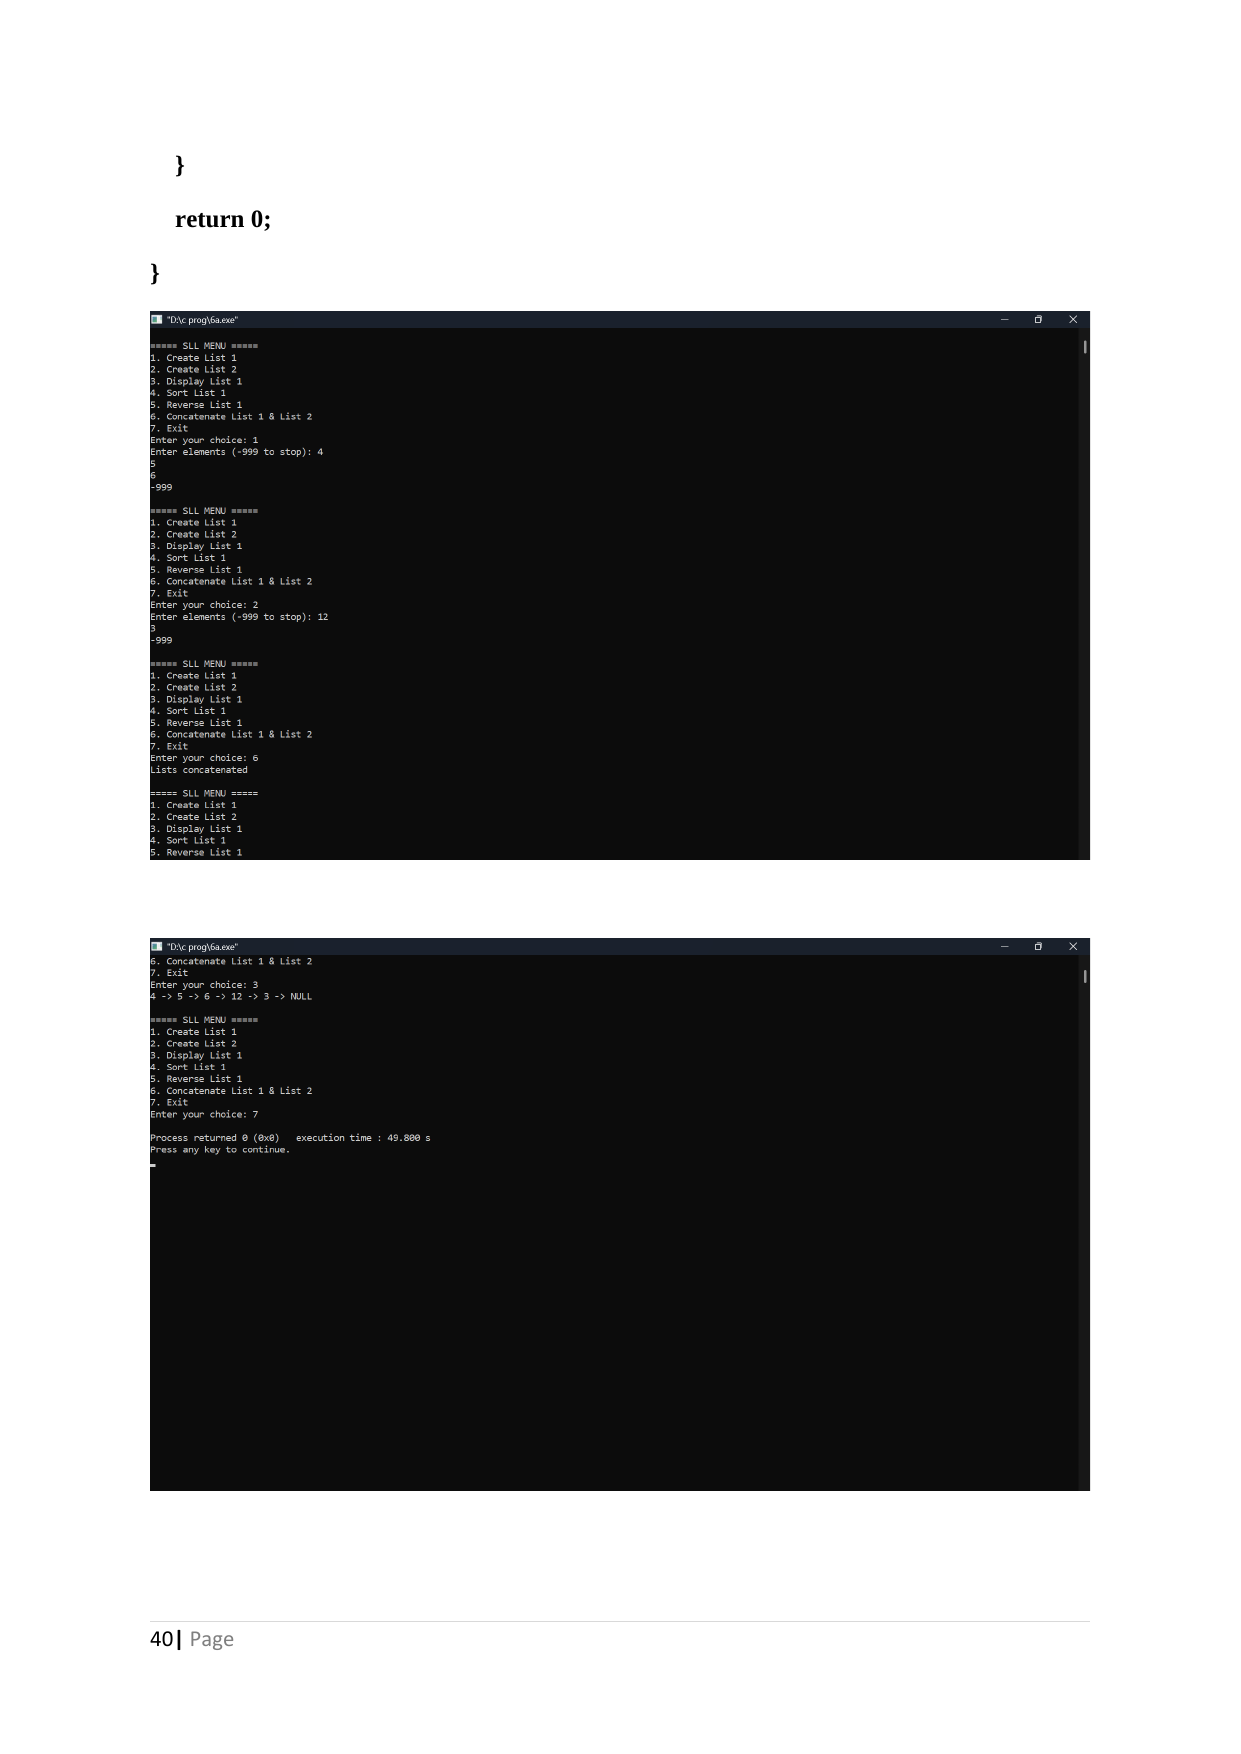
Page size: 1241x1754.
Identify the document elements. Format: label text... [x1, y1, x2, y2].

text return 0; [150, 204, 1090, 233]
text } [150, 150, 1090, 179]
text } [150, 258, 1090, 286]
picture [150, 311, 1091, 860]
picture [150, 938, 1091, 1491]
